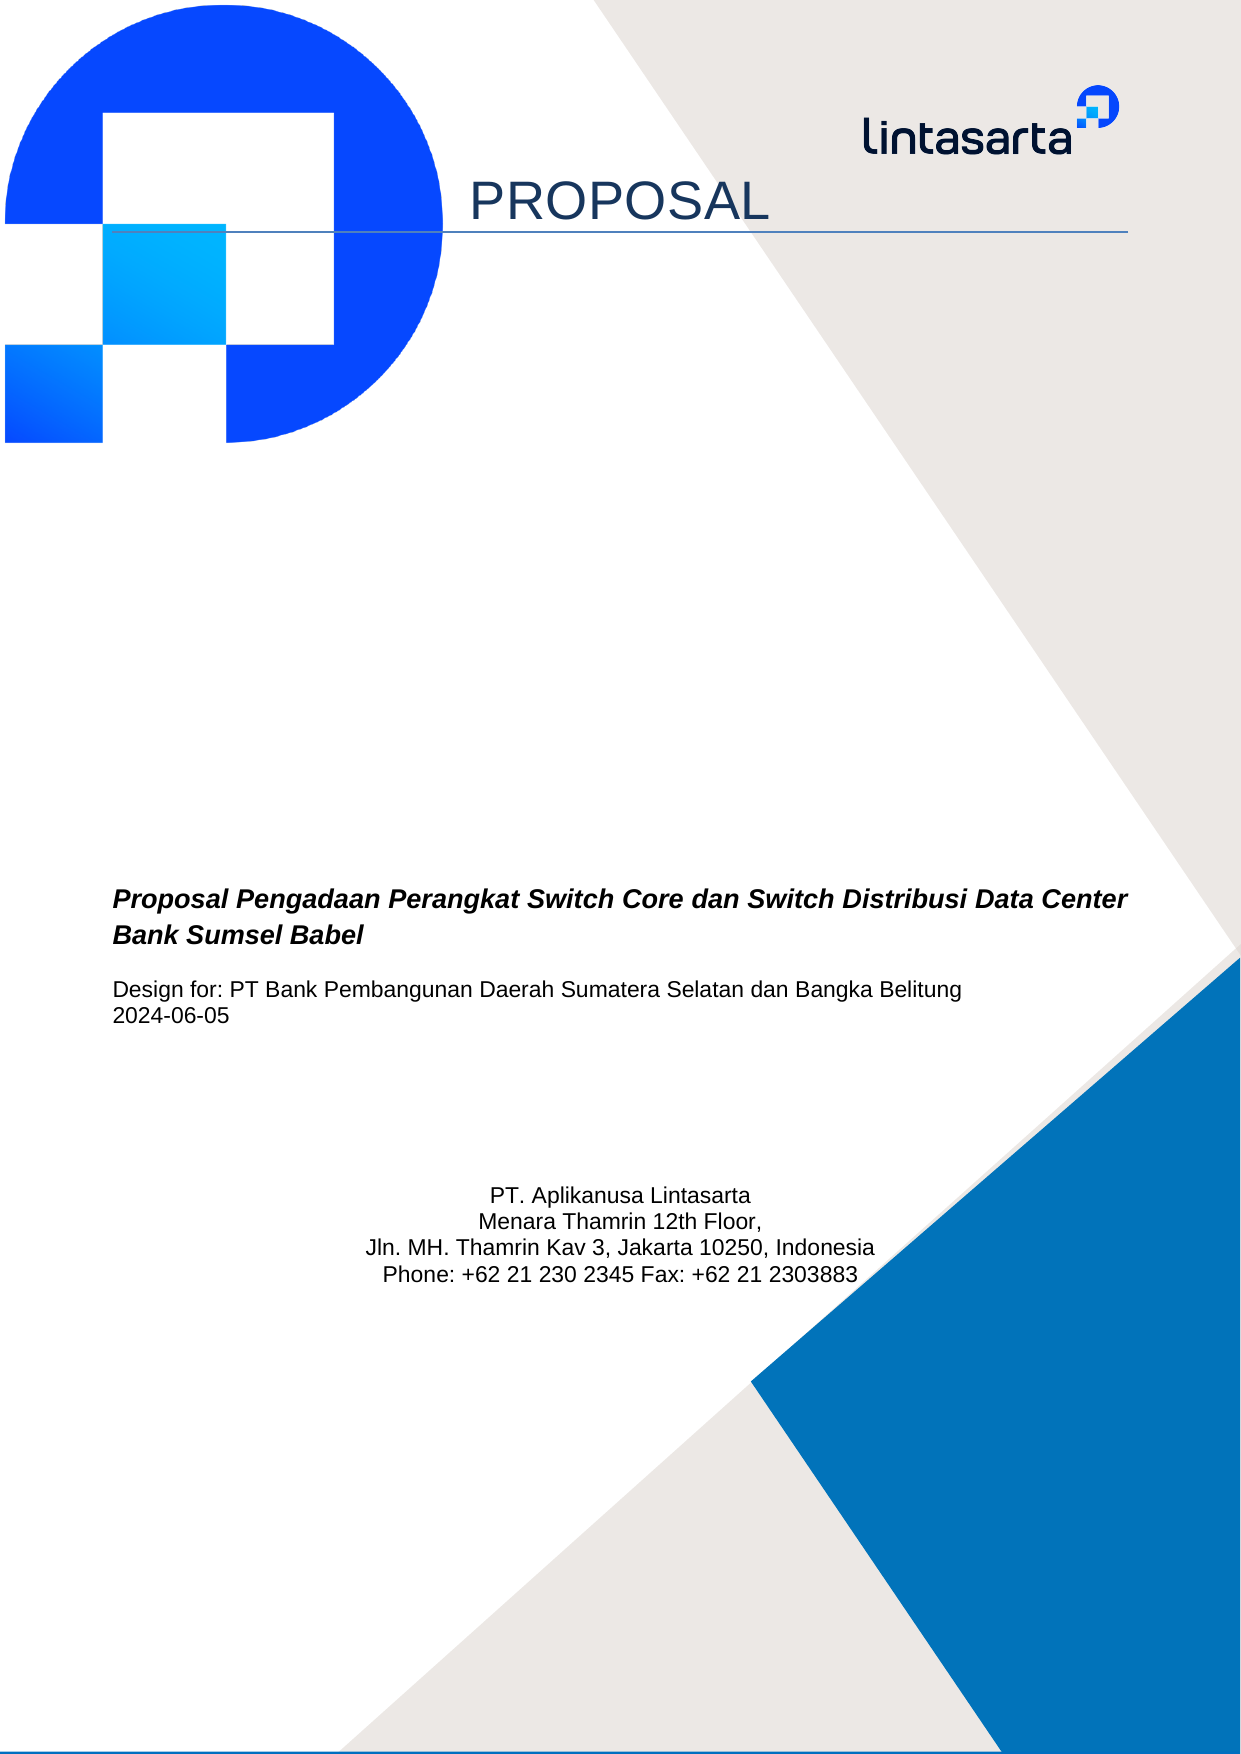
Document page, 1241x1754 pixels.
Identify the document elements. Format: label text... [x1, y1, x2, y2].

picture [856, 75, 1129, 169]
text Menara Thamrin 12th Floor, [112, 1208, 1128, 1234]
title PROPOSAL [112, 169, 1128, 231]
text Phone: +62 21 230 2345 Fax: +62 21 2303883 [112, 1261, 1128, 1287]
picture [0, 0, 449, 453]
text Proposal Pengadaan Perangkat Switch Core dan Switch Distribusi Data Center Bank Sumsel Babel [112, 883, 1128, 950]
text Jln. MH. Thamrin Kav 3, Jakarta 10250, Indonesia [112, 1234, 1128, 1261]
text PT. Aplikanusa Lintasarta [112, 1182, 1128, 1208]
text Design for: PT Bank Pembangunan Daerah Sumatera Selatan dan Bangka Belitung [112, 976, 1128, 1002]
text 2024-06-05 [112, 1002, 1128, 1028]
